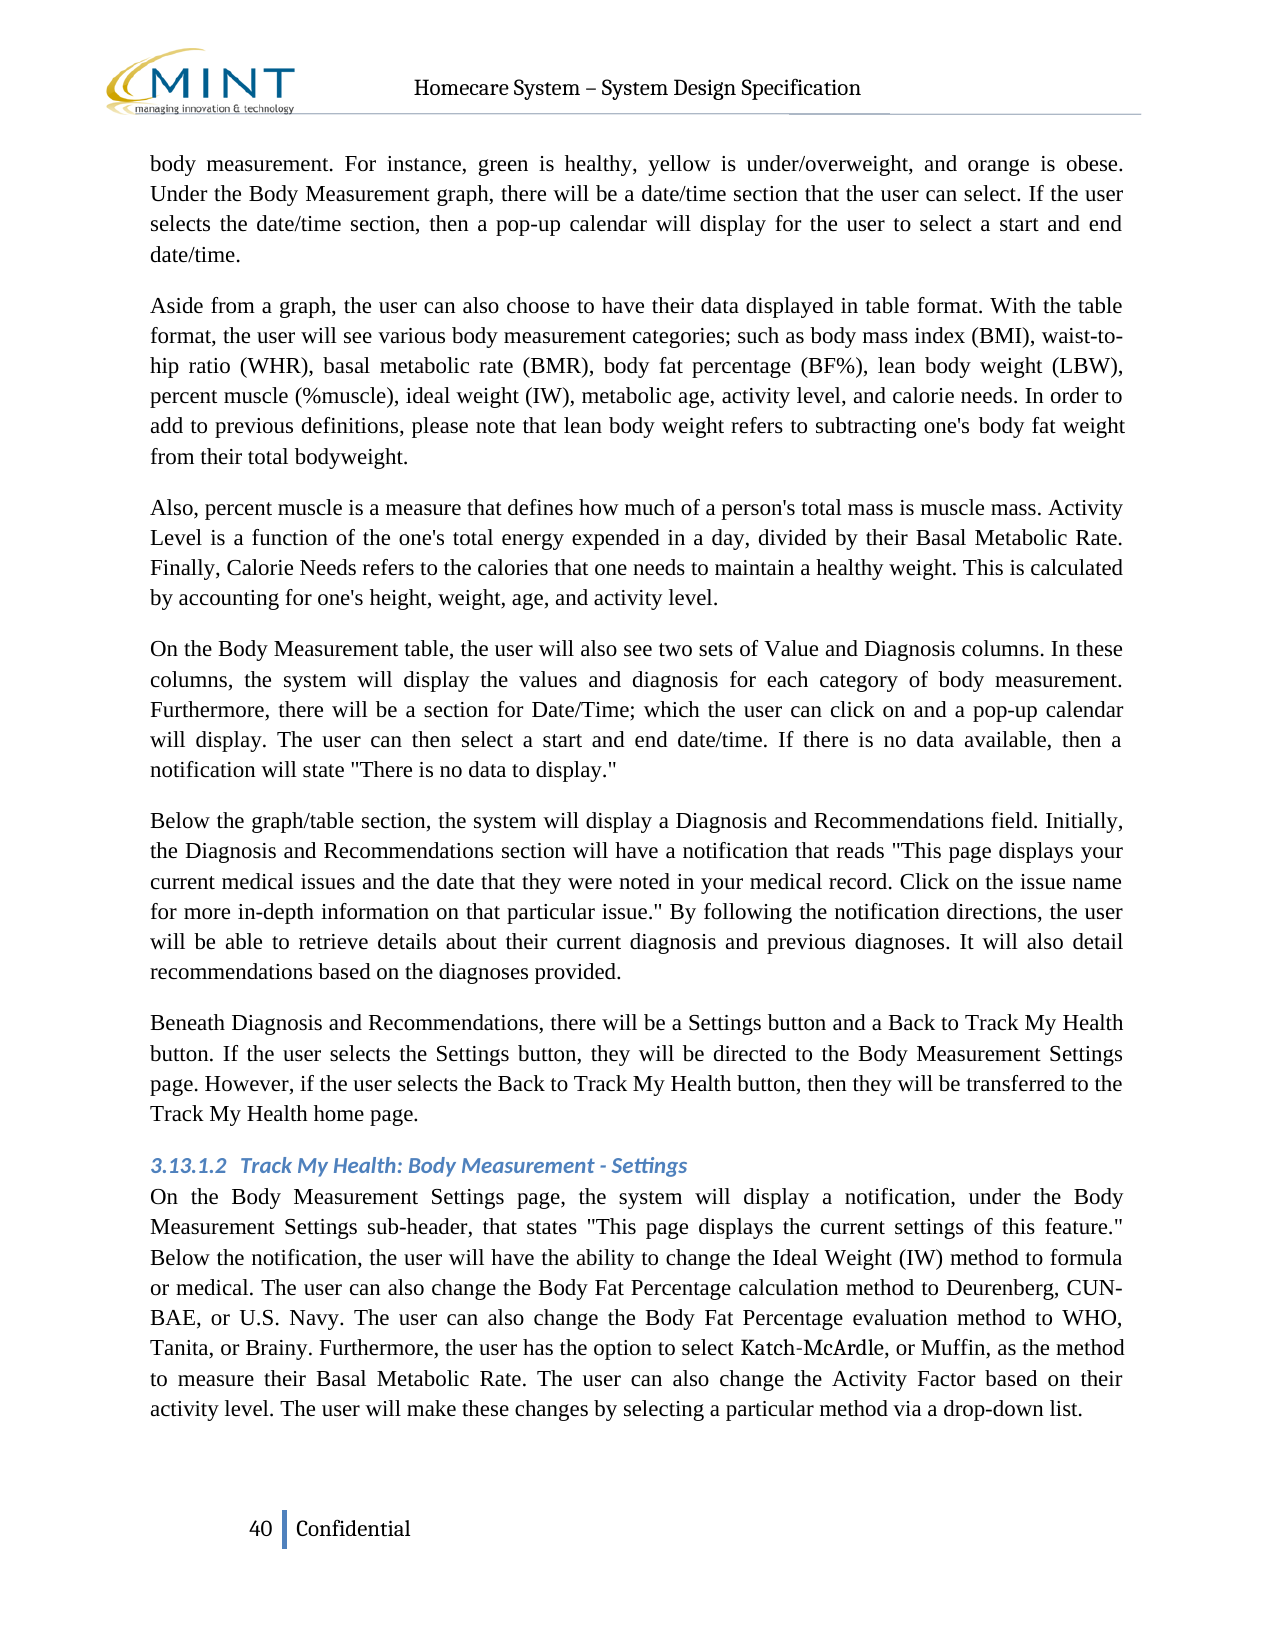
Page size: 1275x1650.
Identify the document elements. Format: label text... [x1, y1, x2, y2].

text Aside from a graph, the user can also choose to have their data displayed in table format. With the table format, the user will see various body measurement categories; such as body mass index (BMI), waist-to-hip ratio (WHR), basal metabolic rate (BMR), body fat percentage (BF%), lean body weight (LBW), percent muscle (%muscle), ideal weight (IW), metabolic age, activity level, and calorie needs. In order to add to previous definitions, please note that lean body weight refers to subtracting one's body fat weight from their total bodyweight. [150, 292, 1125, 469]
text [150, 150, 1125, 267]
text On the Body Measurement Settings page, the system will display a notification, under the Body Measurement Settings sub-header, that states "This page displays the current settings of this feature." Below the notification, the user will have the ability to change the Ideal Weight (IW) method to formula or medical. The user can also change the Body Fat Percentage calculation method to Deurenberg, CUN-BAE, or U.S. Navy. The user can also change the Body Fat Percentage evaluation method to WHO, Tanita, or Brainy. Furthermore, the user has the option to select Katch-McArdle, or Muffin, as the method to measure their Basal Metabolic Rate. The user can also change the Activity Factor based on their activity level. The user will make these changes by selecting a particular method via a drop-down list. [150, 1183, 1125, 1422]
text Also, percent muscle is a measure that defines how much of a person's total mass is muscle mass. Activity Level is a function of the one's total energy expended in a day, divided by their Basal Metabolic Rate. Finally, Calorie Needs refers to the calories that one needs to maintain a healthy weight. This is calculated by accounting for one's height, weight, age, and activity level. [150, 494, 1125, 611]
text Beneath Diagnosis and Recommendations, there will be a Settings button and a Back to Track My Health button. If the user selects the Settings button, they will be directed to the Body Measurement Settings page. However, if the user selects the Back to Track My Health button, then they will be transferred to the Track My Health home page. [150, 1009, 1125, 1126]
subtitle Track My Health: Body Measurement - Settings [150, 1151, 1125, 1179]
text On the Body Measurement table, the user will also see two sets of Value and Diagnosis columns. In these columns, the system will display the values and diagnosis for each category of body measurement. Furthermore, there will be a section for Date/Time; which the user can click on and a pop-up calendar will display. The user can then select a start and end date/time. If there is no data available, then a notification will state "There is no data to display." [150, 635, 1125, 783]
picture [106, 48, 295, 115]
text Below the graph/table section, the system will display a Diagnosis and Recommendations field. Initially, the Diagnosis and Recommendations section will have a notification that reads "This page displays your current medical issues and the date that they were noted in your medical record. Click on the issue name for more in-depth information on that particular issue." By following the notification directions, the user will be able to retrieve details about their current diagnosis and previous diagnoses. It will also detail recommendations based on the diagnoses provided. [150, 807, 1125, 985]
